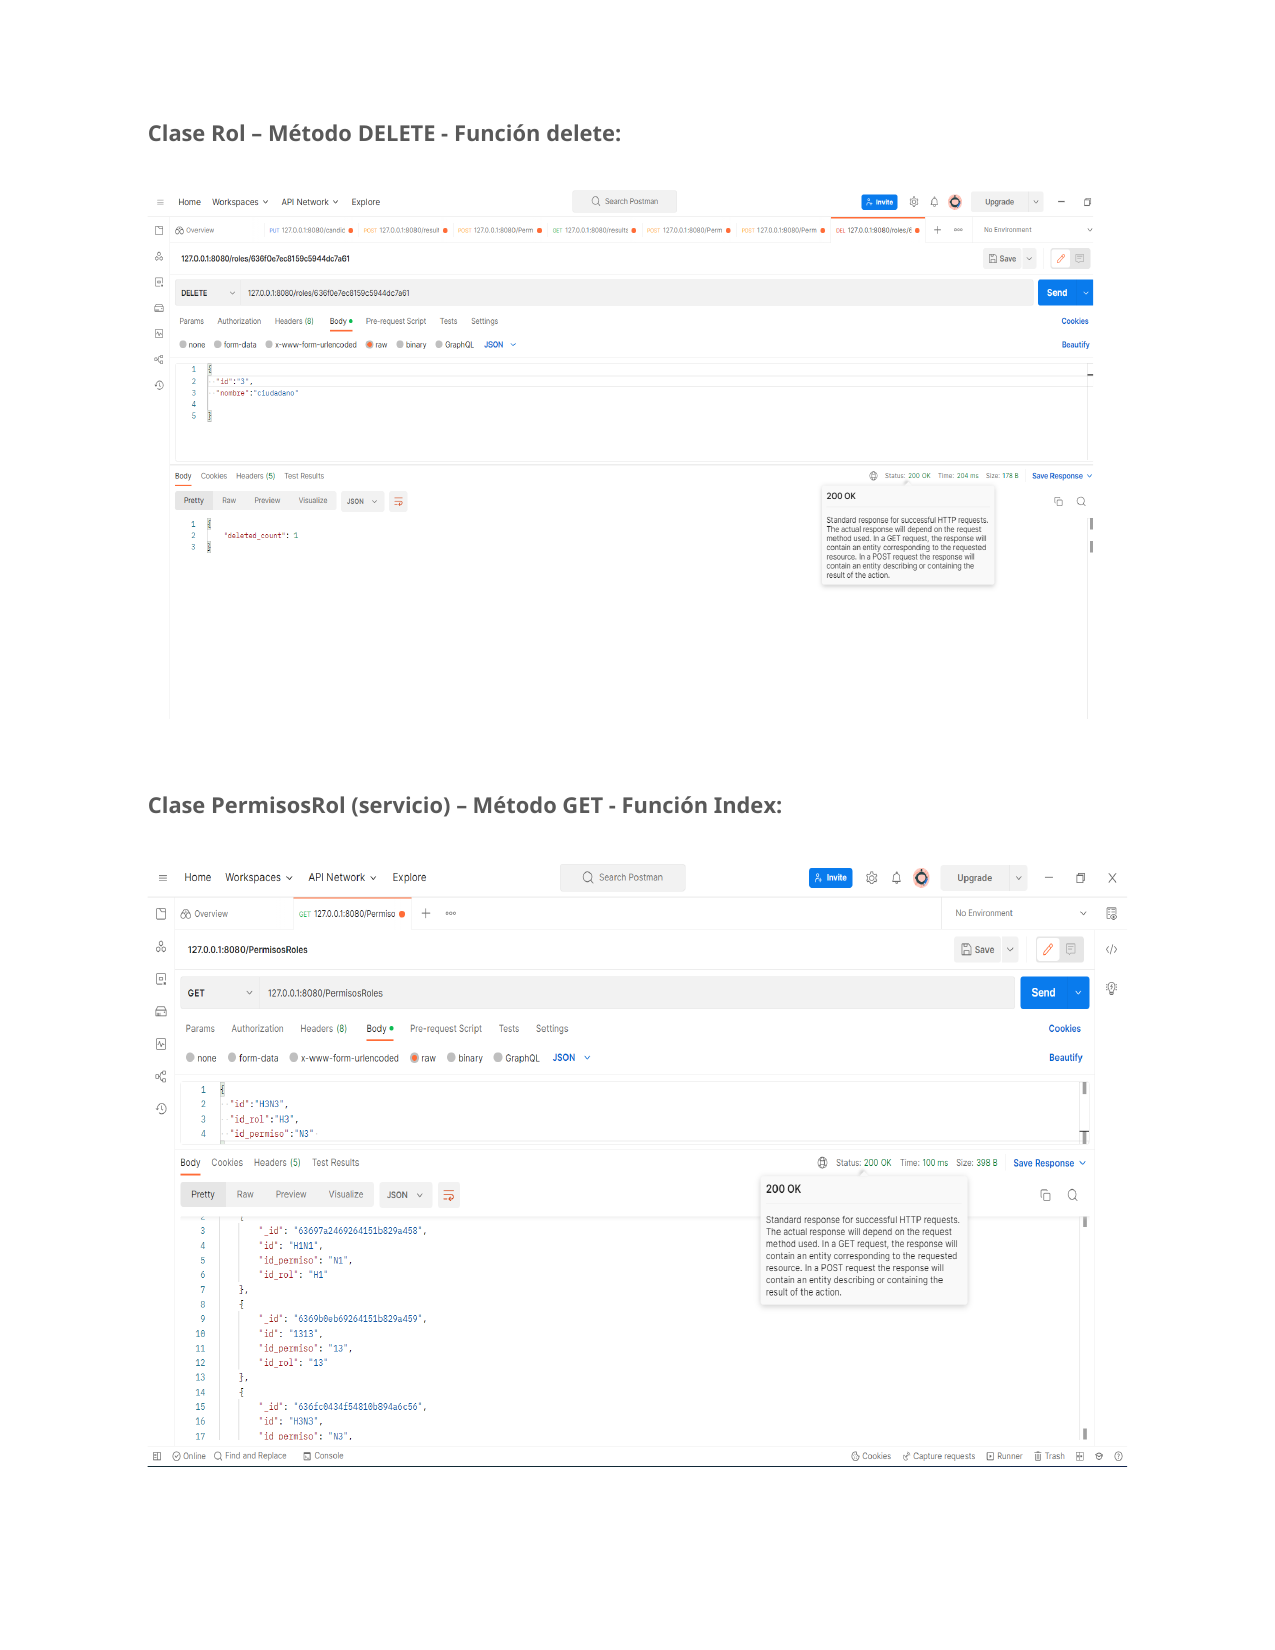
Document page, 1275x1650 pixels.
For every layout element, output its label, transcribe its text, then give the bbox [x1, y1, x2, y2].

text Clase Rol – Método DELETE - Función delete: [148, 118, 1127, 148]
text Clase PermisosRol (servicio) – Método GET - Función Index: [148, 791, 1127, 820]
picture [147, 858, 1128, 1467]
picture [147, 186, 1094, 719]
